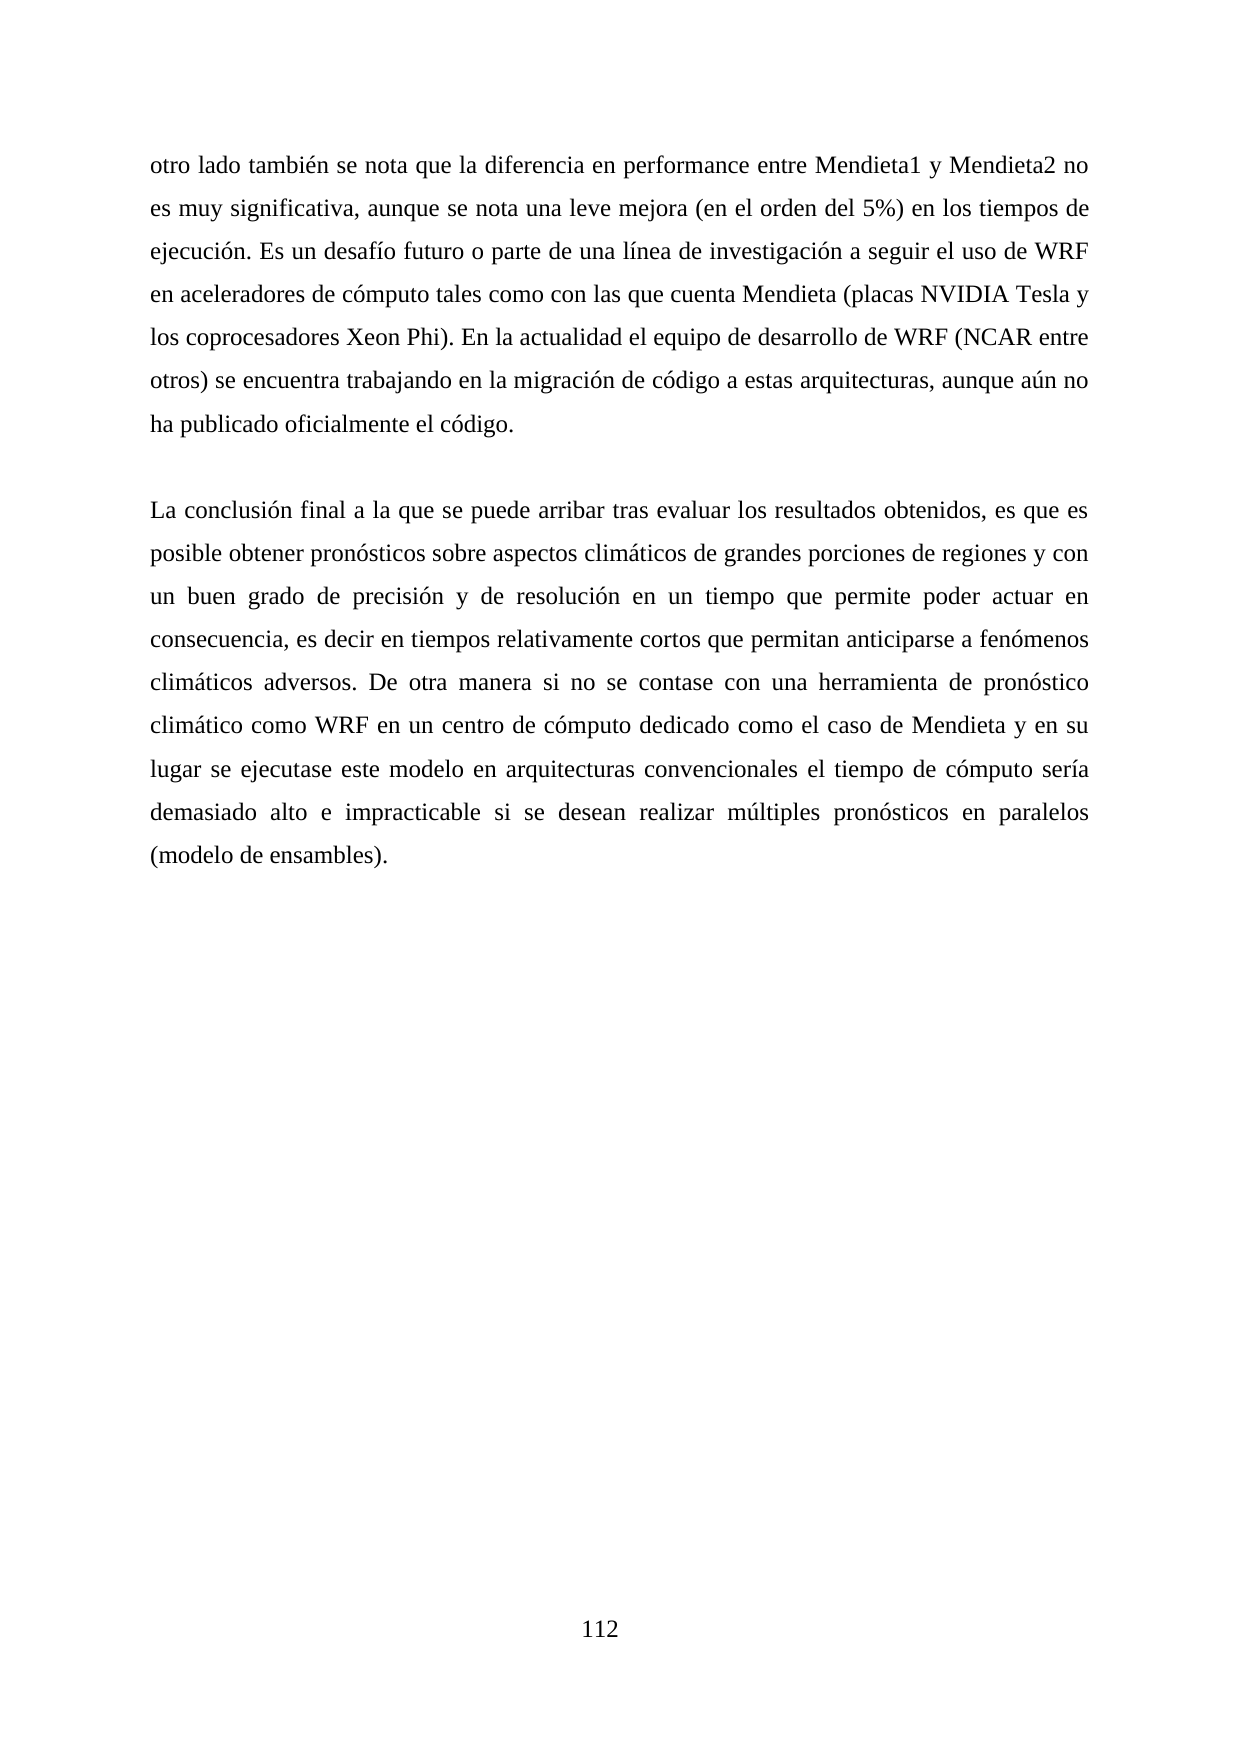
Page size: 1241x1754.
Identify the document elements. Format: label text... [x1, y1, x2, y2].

text La conclusión final a la que se puede arribar tras evaluar los resultados obtenidos, es que es posible obtener pronósticos sobre aspectos climáticos de grandes porciones de regiones y con un buen grado de precisión y de resolución en un tiempo que permite poder actuar en consecuencia, es decir en tiempos relativamente cortos que permitan anticiparse a fenómenos climáticos adversos. De otra manera si no se contase con una herramienta de pronóstico climático como WRF en un centro de cómputo dedicado como el caso de Mendieta y en su lugar se ejecutase este modelo en arquitecturas convencionales el tiempo de cómputo sería demasiado alto e impracticable si se desean realizar múltiples pronósticos en paralelos (modelo de ensambles). [150, 495, 1090, 869]
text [150, 150, 1090, 437]
